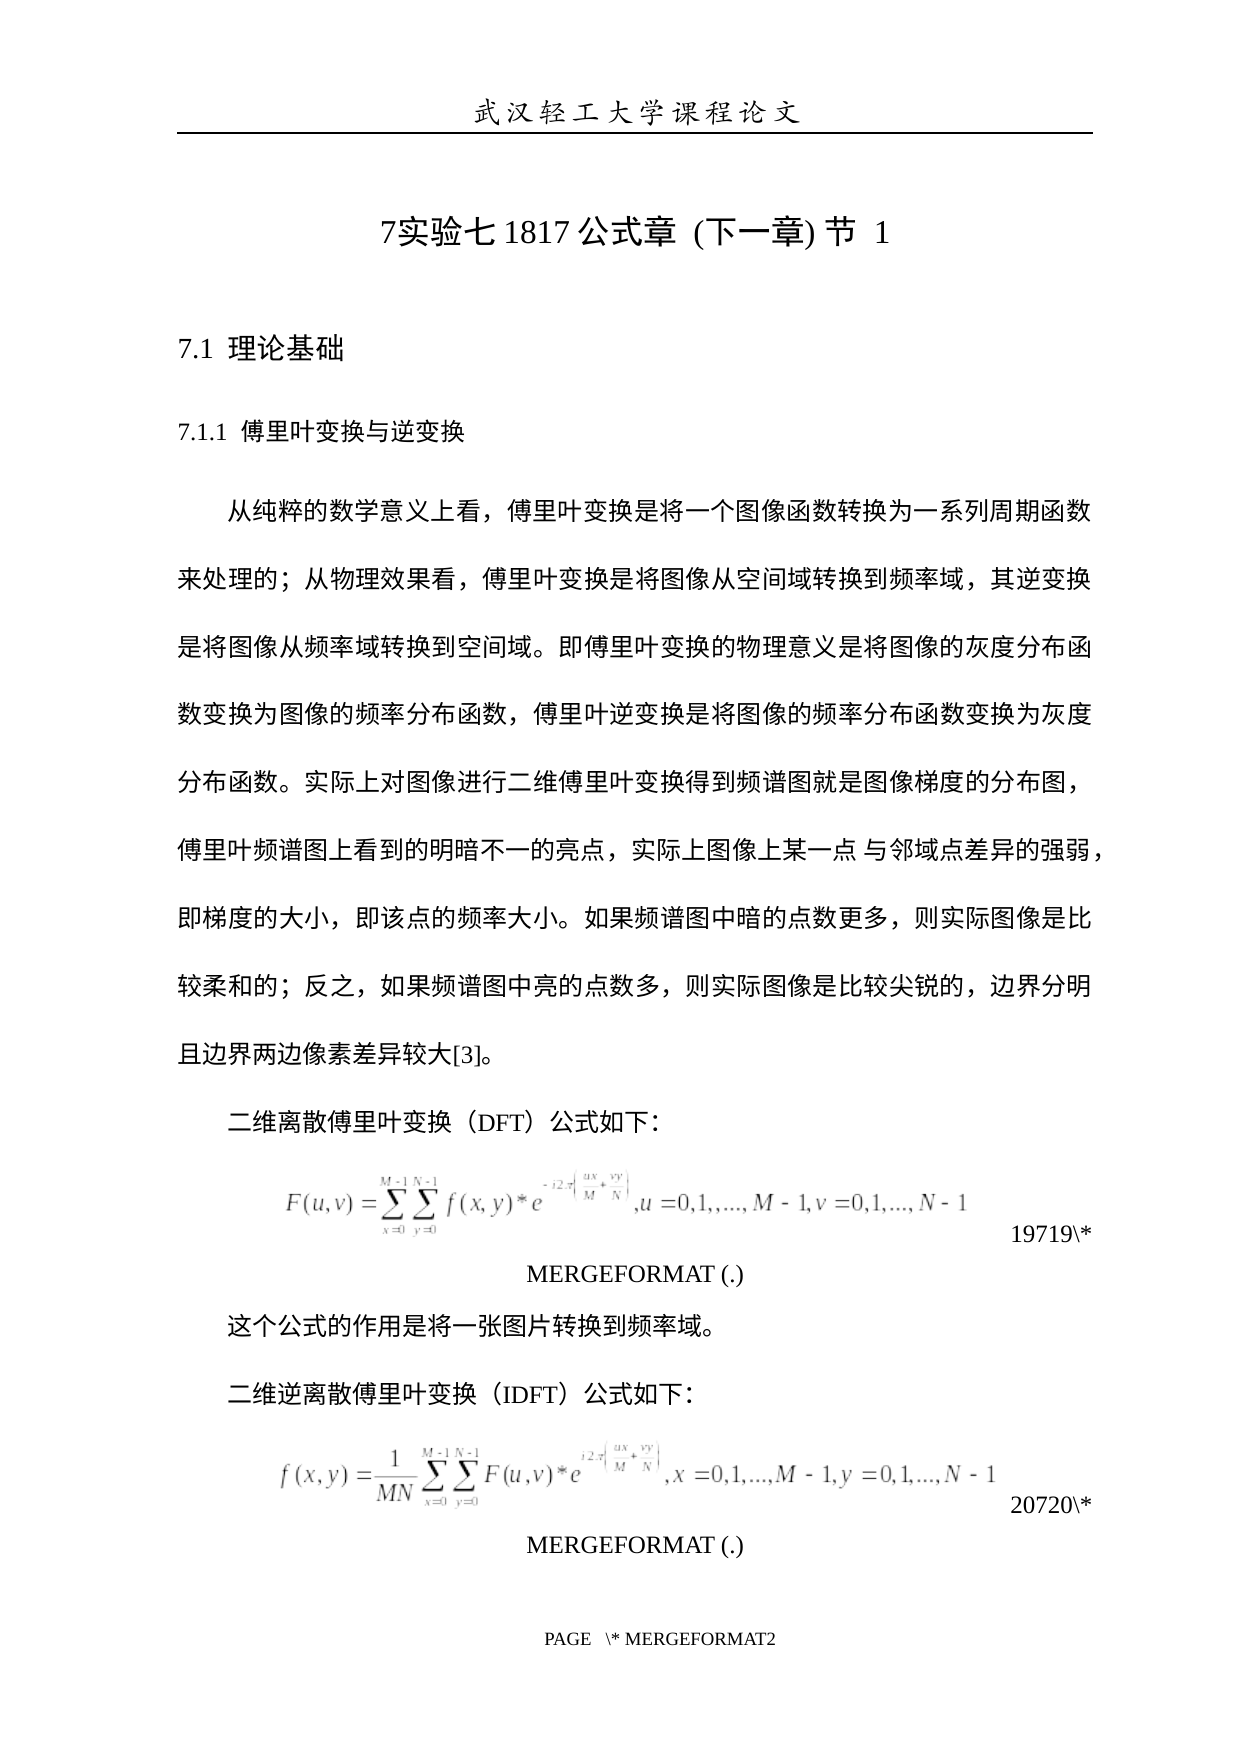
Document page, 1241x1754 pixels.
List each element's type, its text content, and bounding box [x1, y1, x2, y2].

subtitle 理论基础 [177, 313, 1093, 381]
text 二维逆离散傅里叶变换（IDFT）公式如下： [177, 1358, 1093, 1426]
text 从纯粹的数学意义上看，傅里叶变换是将一个图像函数转换为一系列周期函数来处理的；从物理效果看，傅里叶变换是将图像从空间域转换到频率域，其逆变换是将图像从频率域转换到空间域。即傅里叶变换的物理意义是将图像的灰度分布函数变换为图像的频率分布函数，傅里叶逆变换是将图像的频率分布函数变换为灰度分布函数。实际上对图像进行二维傅里叶变换得到频谱图就是图像梯度的分布图，傅里叶频谱图上看到的明暗不一的亮点，实际上图像上某一点 与邻域点差异的强弱，即梯度的大小，即该点的频率大小。如果频谱图中暗的点数更多，则实际图像是比较柔和的；反之，如果频谱图中亮的点数多，则实际图像是比较尖锐的，边界分明且边界两边像素差异较大[3]。 [177, 475, 1093, 1087]
subtitle 实验七 [177, 196, 1093, 264]
text 二维离散傅里叶变换（DFT）公式如下： [177, 1087, 1093, 1154]
text 这个公式的作用是将一张图片转换到频率域。 [177, 1290, 1093, 1358]
subtitle 傅里叶变换与逆变换 [177, 414, 1093, 448]
